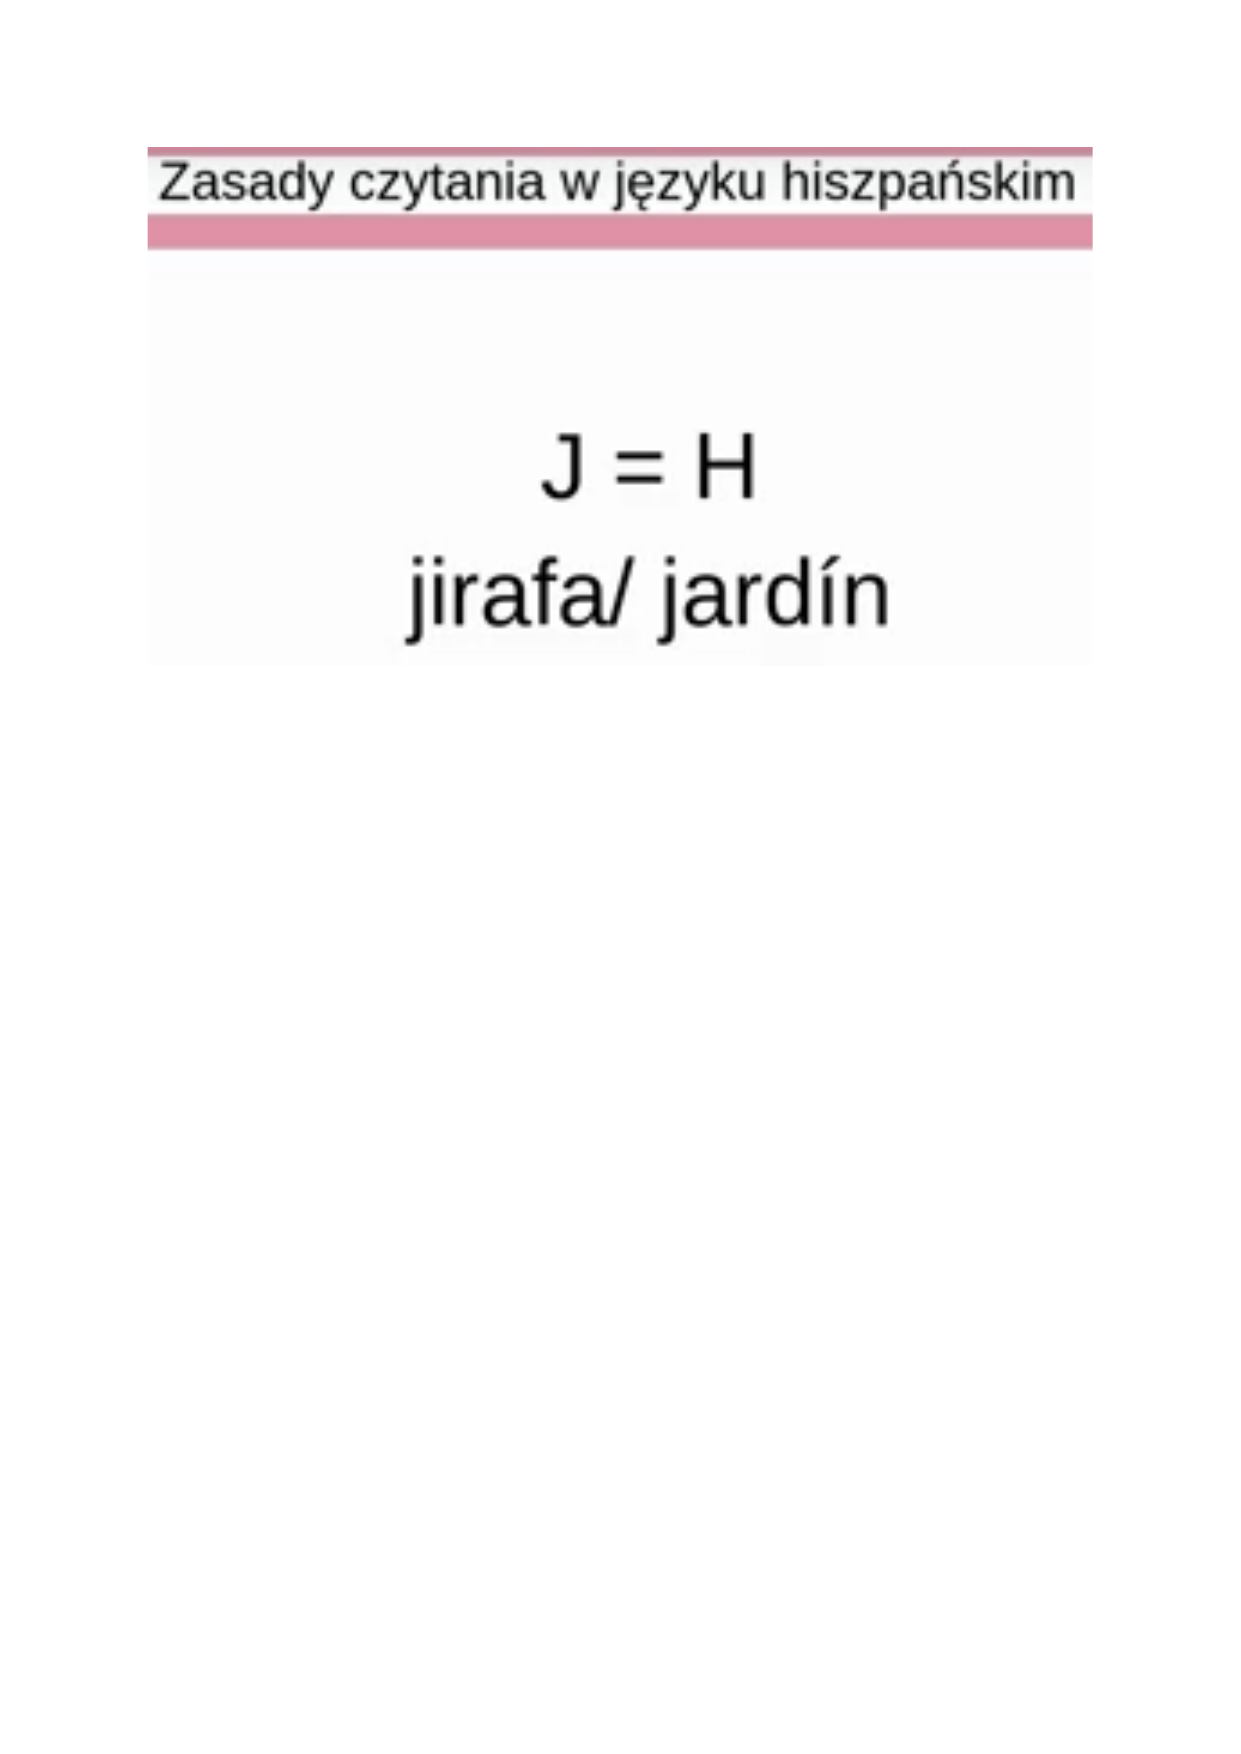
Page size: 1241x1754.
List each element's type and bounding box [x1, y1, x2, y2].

picture [147, 147, 1093, 666]
